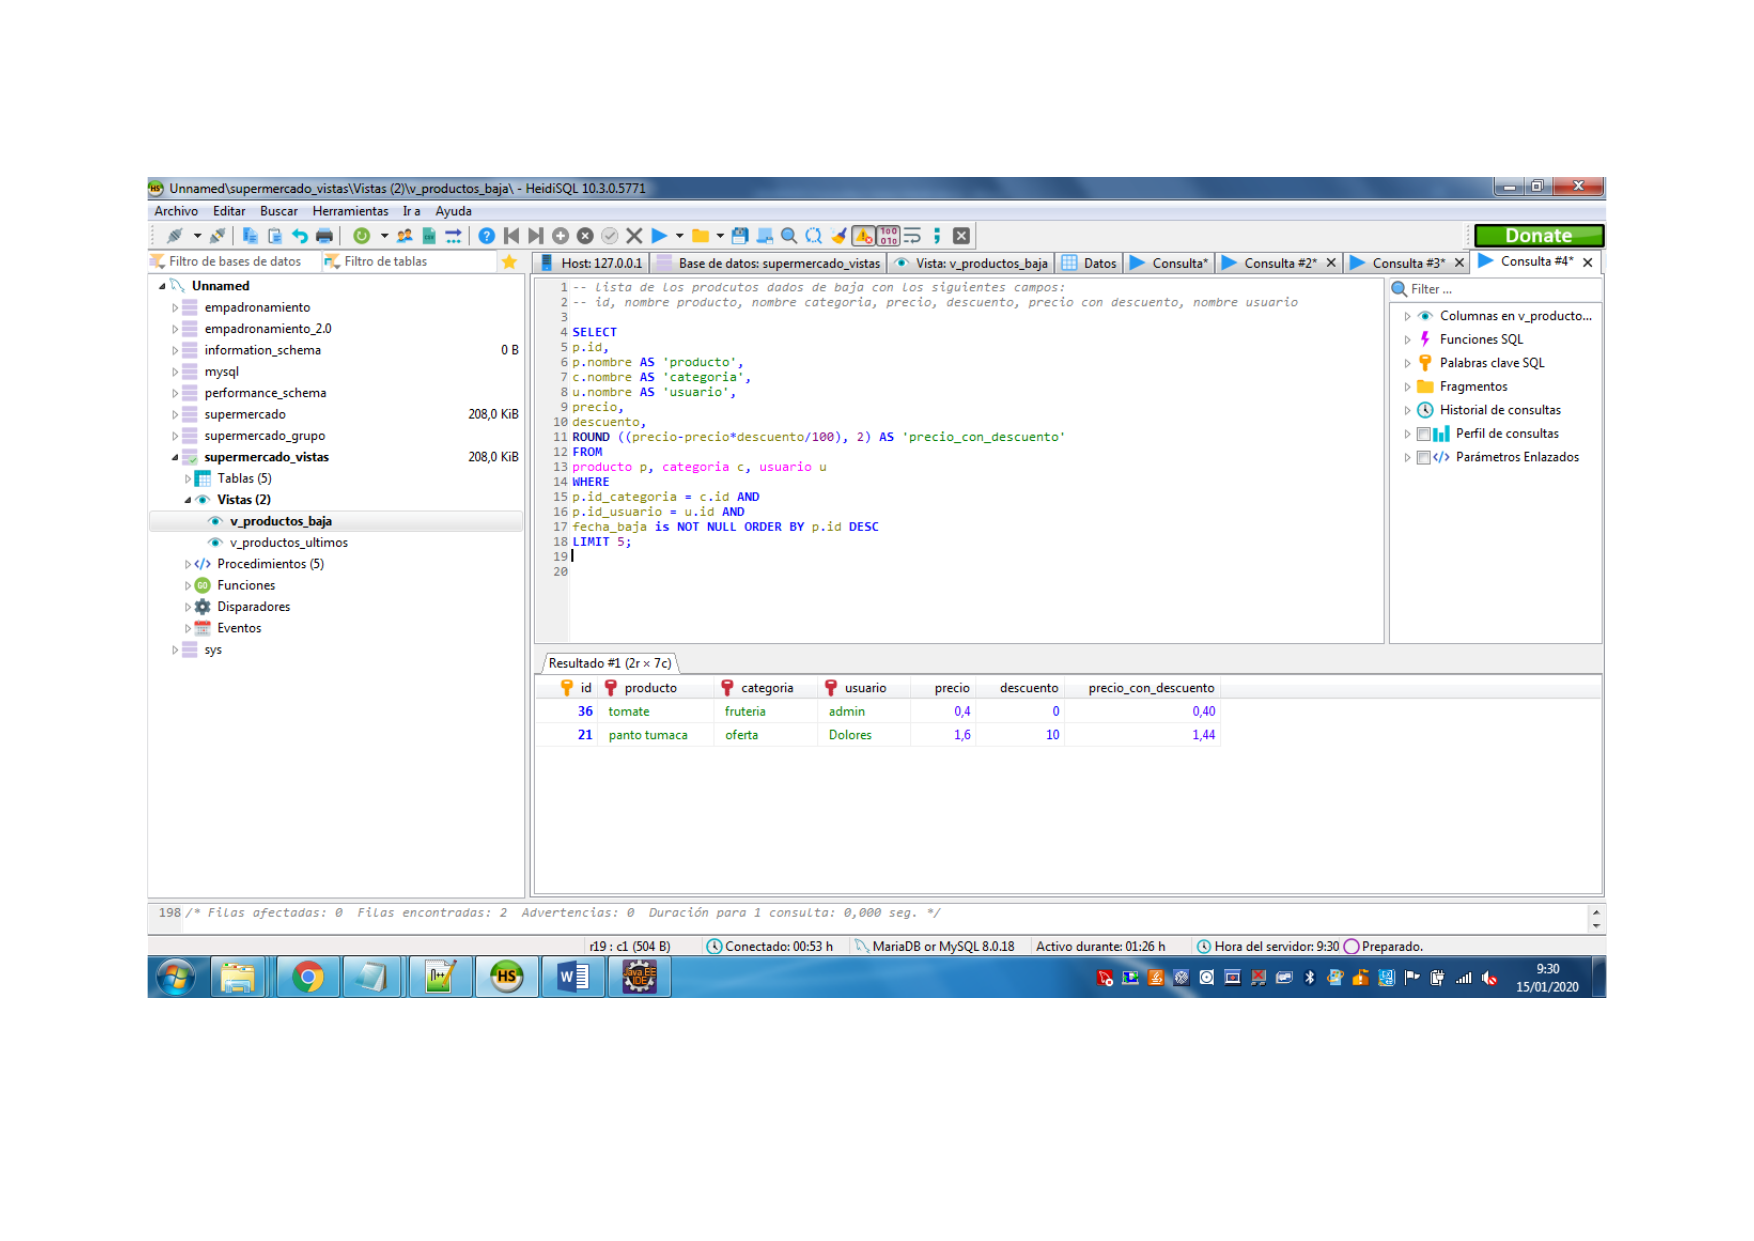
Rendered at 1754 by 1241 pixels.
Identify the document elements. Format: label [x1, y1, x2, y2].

picture [147, 177, 1607, 998]
